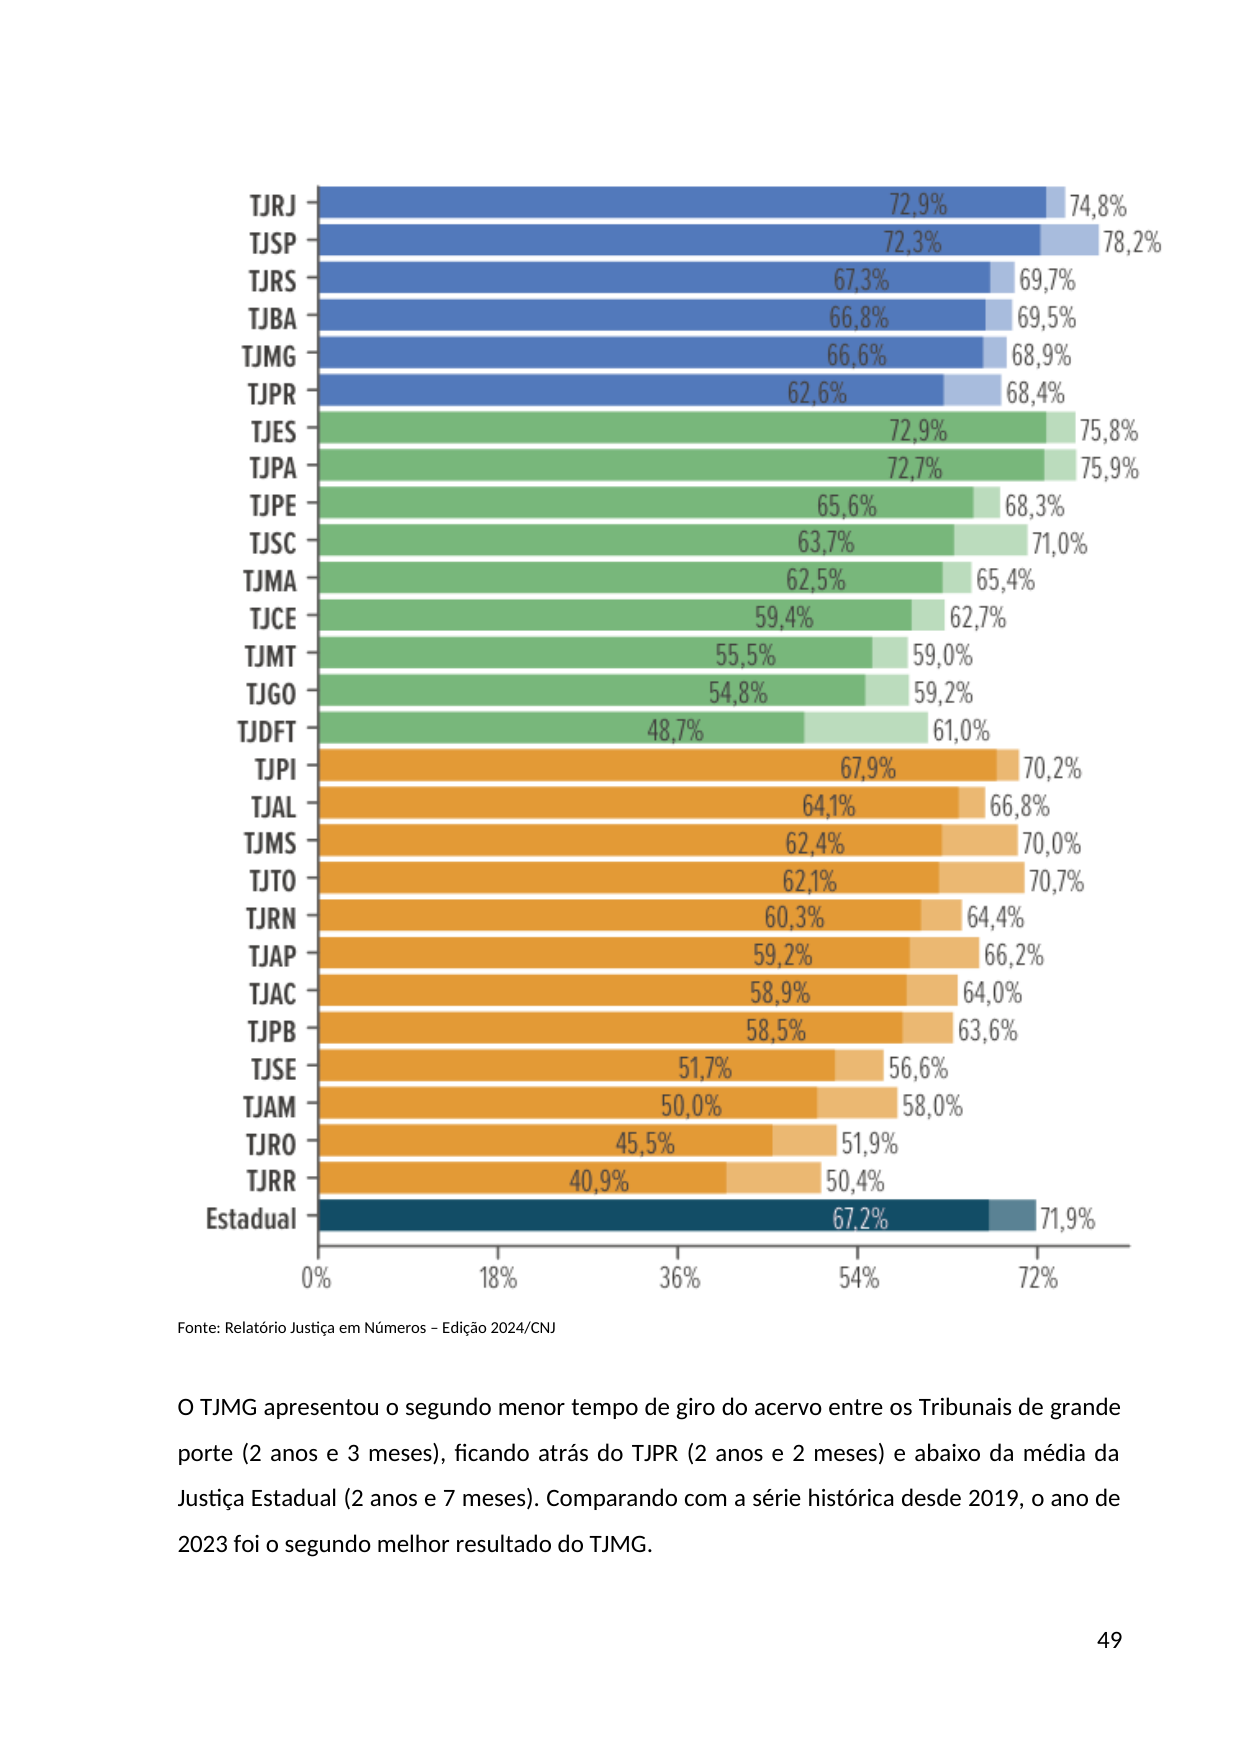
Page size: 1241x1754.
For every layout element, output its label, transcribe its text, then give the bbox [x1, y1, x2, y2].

text Fonte: Relatório Justiça em Números – Edição 2024/CNJ [177, 1318, 1122, 1338]
picture [196, 177, 1171, 1293]
text O TJMG apresentou o segundo menor tempo de giro do acervo entre os Tribunais de grande porte (2 anos e 3 meses), ficando atrás do TJPR (2 anos e 2 meses) e abaixo da média da Justiça Estadual (2 anos e 7 meses). Comparando com a série histórica desde 2019, o ano de 2023 foi o segundo melhor resultado do TJMG. [177, 1391, 1122, 1559]
